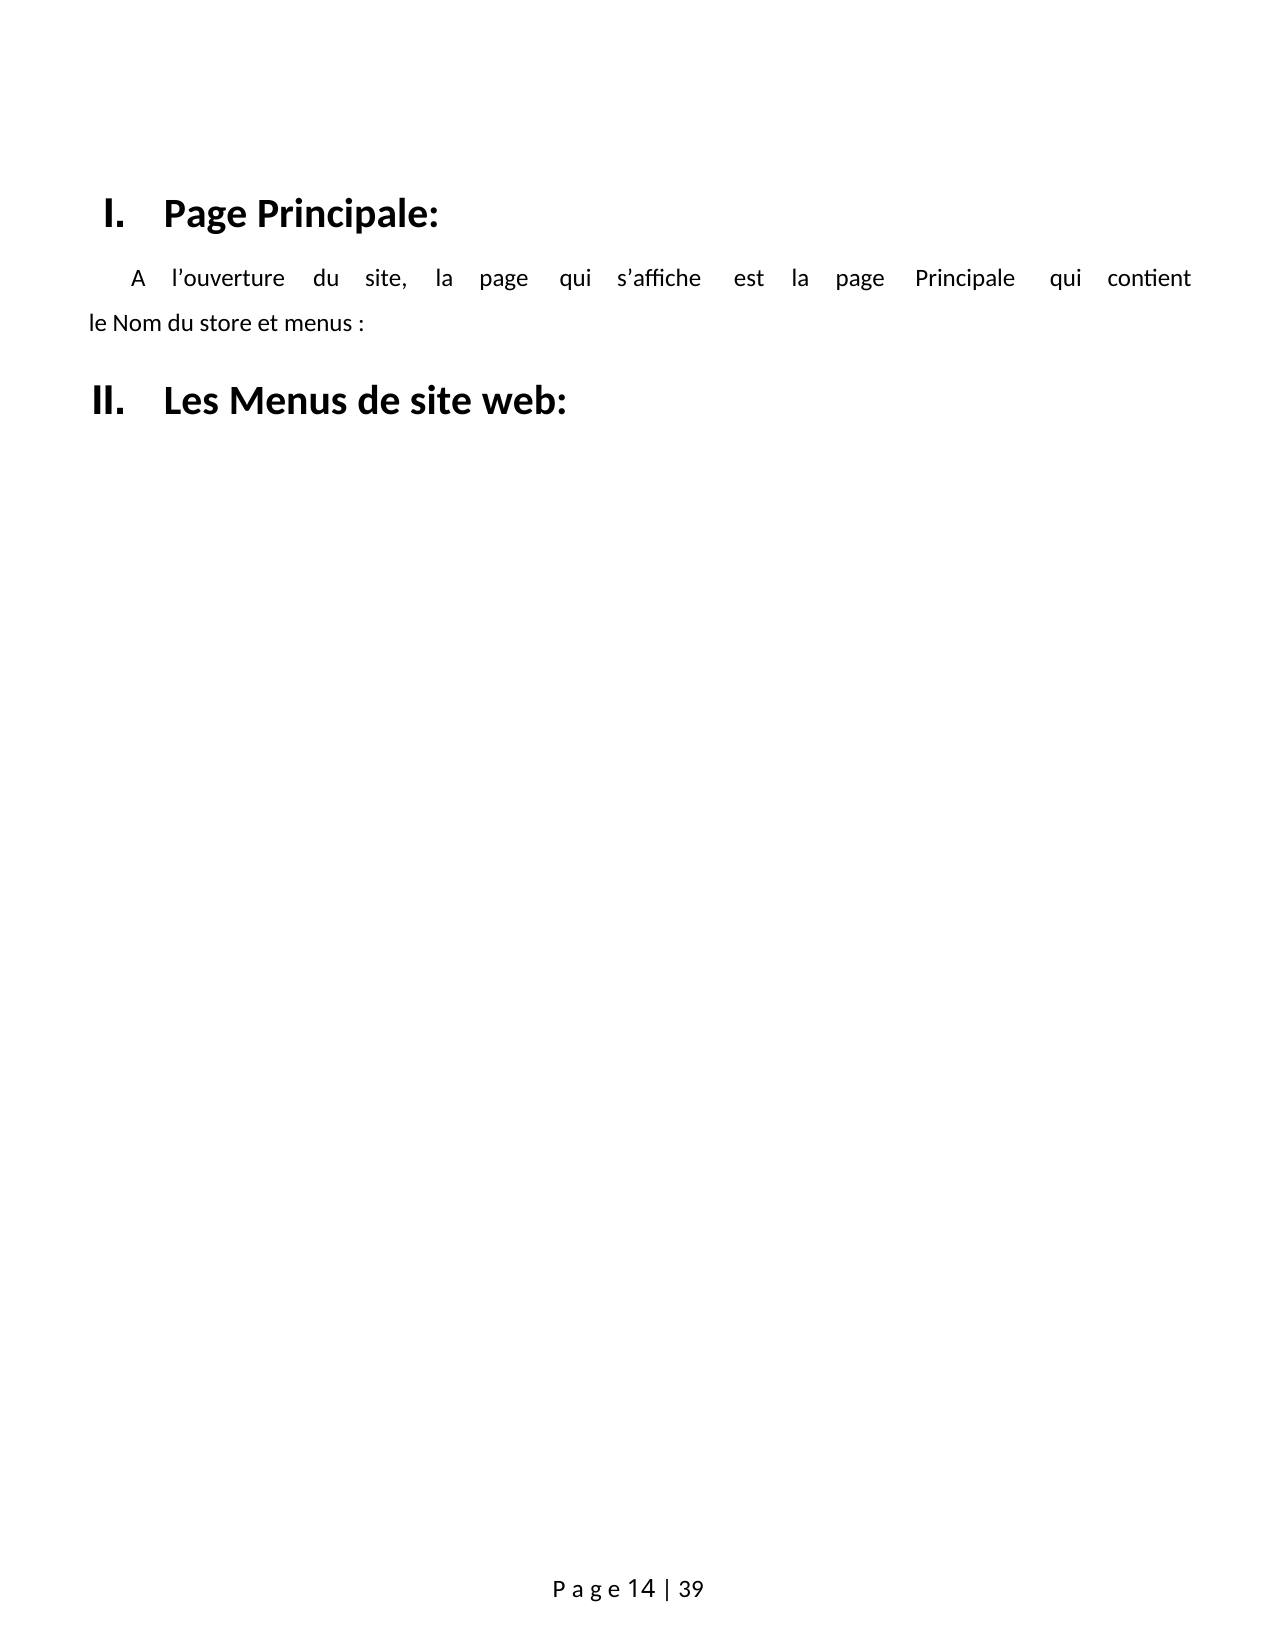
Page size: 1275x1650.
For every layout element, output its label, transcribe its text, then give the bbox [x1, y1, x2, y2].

subtitle Page Principale: [103, 187, 1258, 238]
subtitle Les Menus de site web: [91, 374, 1258, 425]
text A l’ouverture du site, la page qui s’affiche est la page Principale qui contient le Nom du store et menus : [89, 262, 1196, 338]
